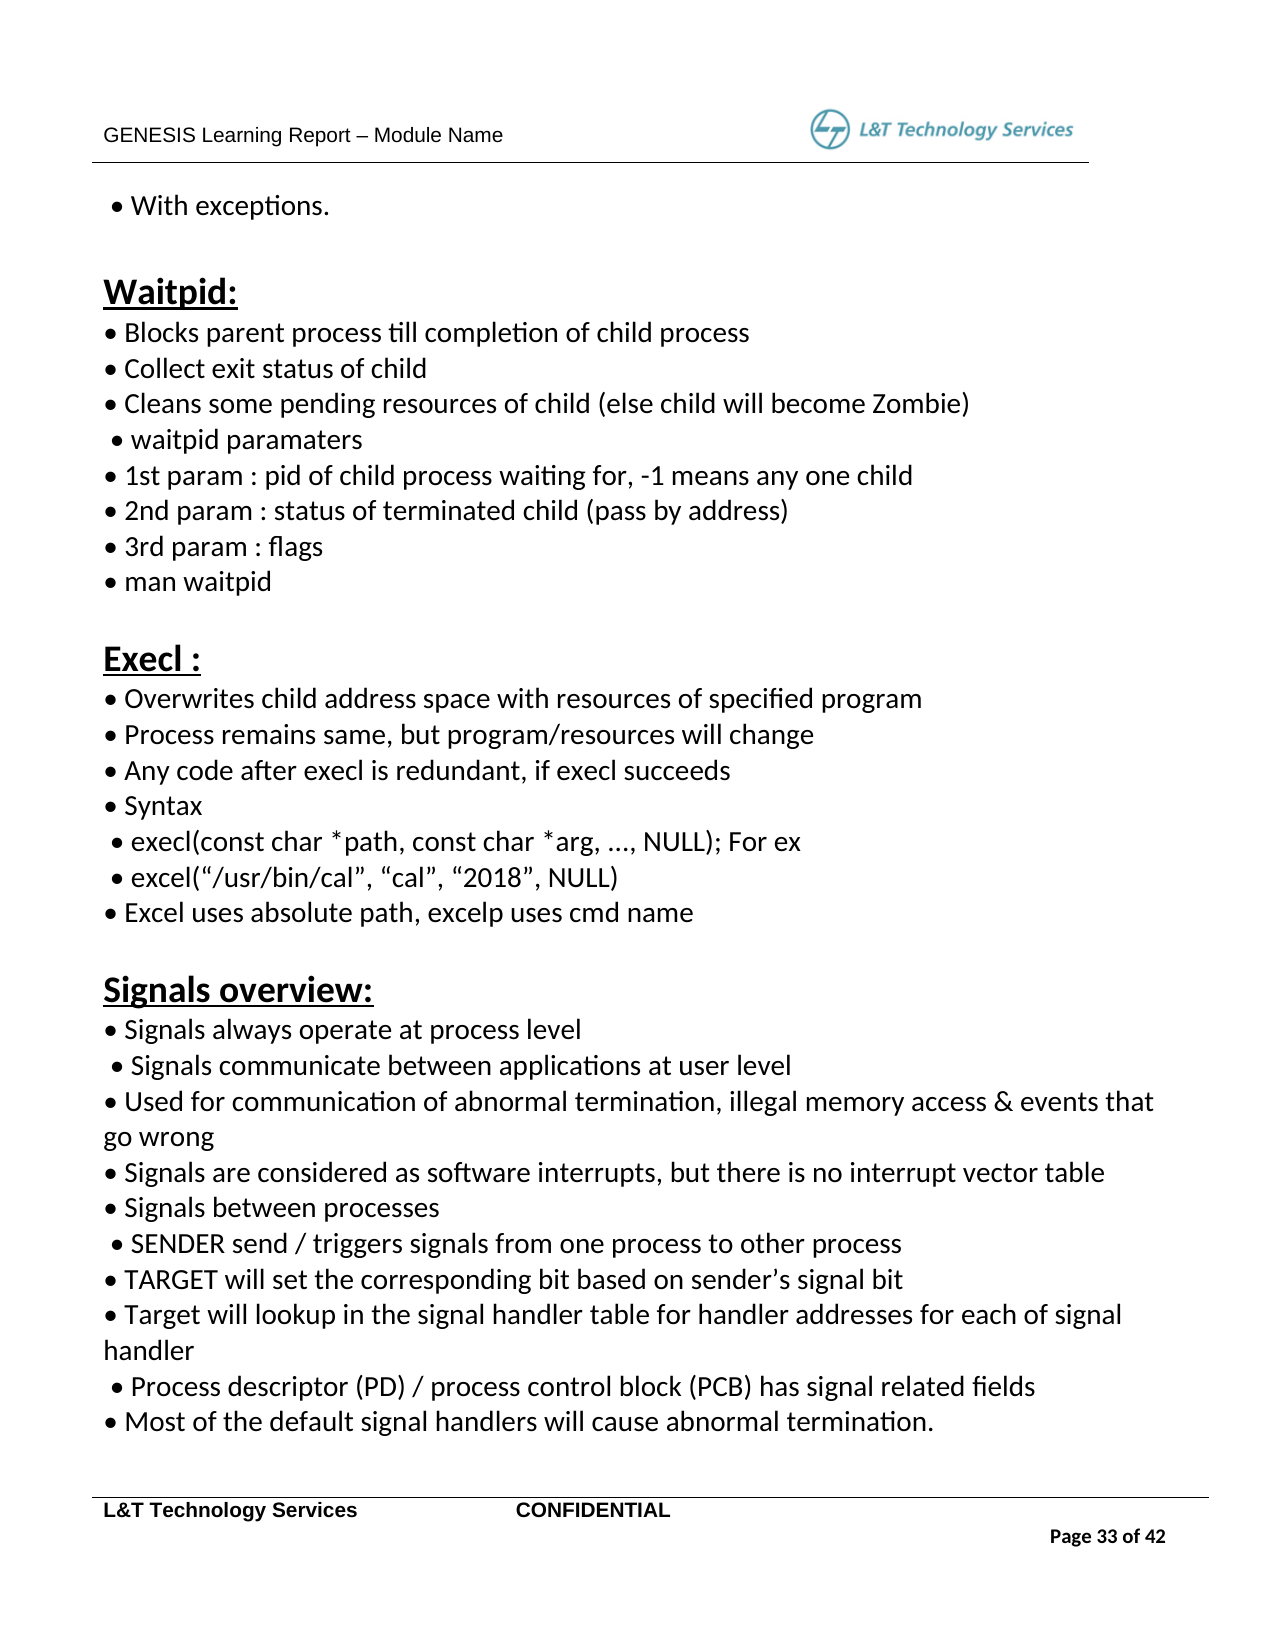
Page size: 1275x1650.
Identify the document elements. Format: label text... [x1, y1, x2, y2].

text • 2nd param : status of terminated child (pass by address) [103, 492, 1162, 528]
text • Most of the default signal handlers will cause abnormal termination. [103, 1403, 1162, 1439]
text Signals overview: [103, 966, 1162, 1011]
text • Blocks parent process till completion of child process [103, 314, 1162, 350]
text • Collect exit status of child [103, 350, 1162, 385]
text • waitpid paramaters [103, 421, 1162, 457]
text • Target will lookup in the signal handler table for handler addresses for each of signal handler [103, 1296, 1162, 1368]
text Execl : [103, 635, 1162, 681]
text • SENDER send / triggers signals from one process to other process [103, 1225, 1162, 1261]
text • Excel uses absolute path, excelp uses cmd name [103, 894, 1162, 930]
text • Signals between processes [103, 1189, 1162, 1225]
text Waitpid: [103, 268, 1162, 314]
text • Process descriptor (PD) / process control block (PCB) has signal related fields [103, 1368, 1162, 1403]
text • Process remains same, but program/resources will change [103, 716, 1162, 752]
text • 1st param : pid of child process waiting for, -1 means any one child [103, 457, 1162, 492]
text • Signals always operate at process level [103, 1011, 1162, 1047]
text • excel(“/usr/bin/cal”, “cal”, “2018”, NULL) [103, 859, 1162, 894]
text • TARGET will set the corresponding bit based on sender’s signal bit [103, 1261, 1162, 1296]
text • Used for communication of abnormal termination, illegal memory access & events that go wrong [103, 1083, 1162, 1154]
text • 3rd param : flags [103, 528, 1162, 563]
text • Syntax [103, 787, 1162, 823]
text • Signals communicate between applications at user level [103, 1047, 1162, 1083]
text • Any code after execl is redundant, if execl succeeds [103, 752, 1162, 787]
text • execl(const char *path, const char *arg, ..., NULL); For ex [103, 823, 1162, 859]
text • Cleans some pending resources of child (else child will become Zombie) [103, 385, 1162, 421]
text • man waitpid [103, 563, 1162, 599]
text • With exceptions. [103, 187, 1162, 222]
text • Overwrites child address space with resources of specified program [103, 681, 1162, 716]
text • Signals are considered as software interrupts, but there is no interrupt vector table [103, 1154, 1162, 1189]
